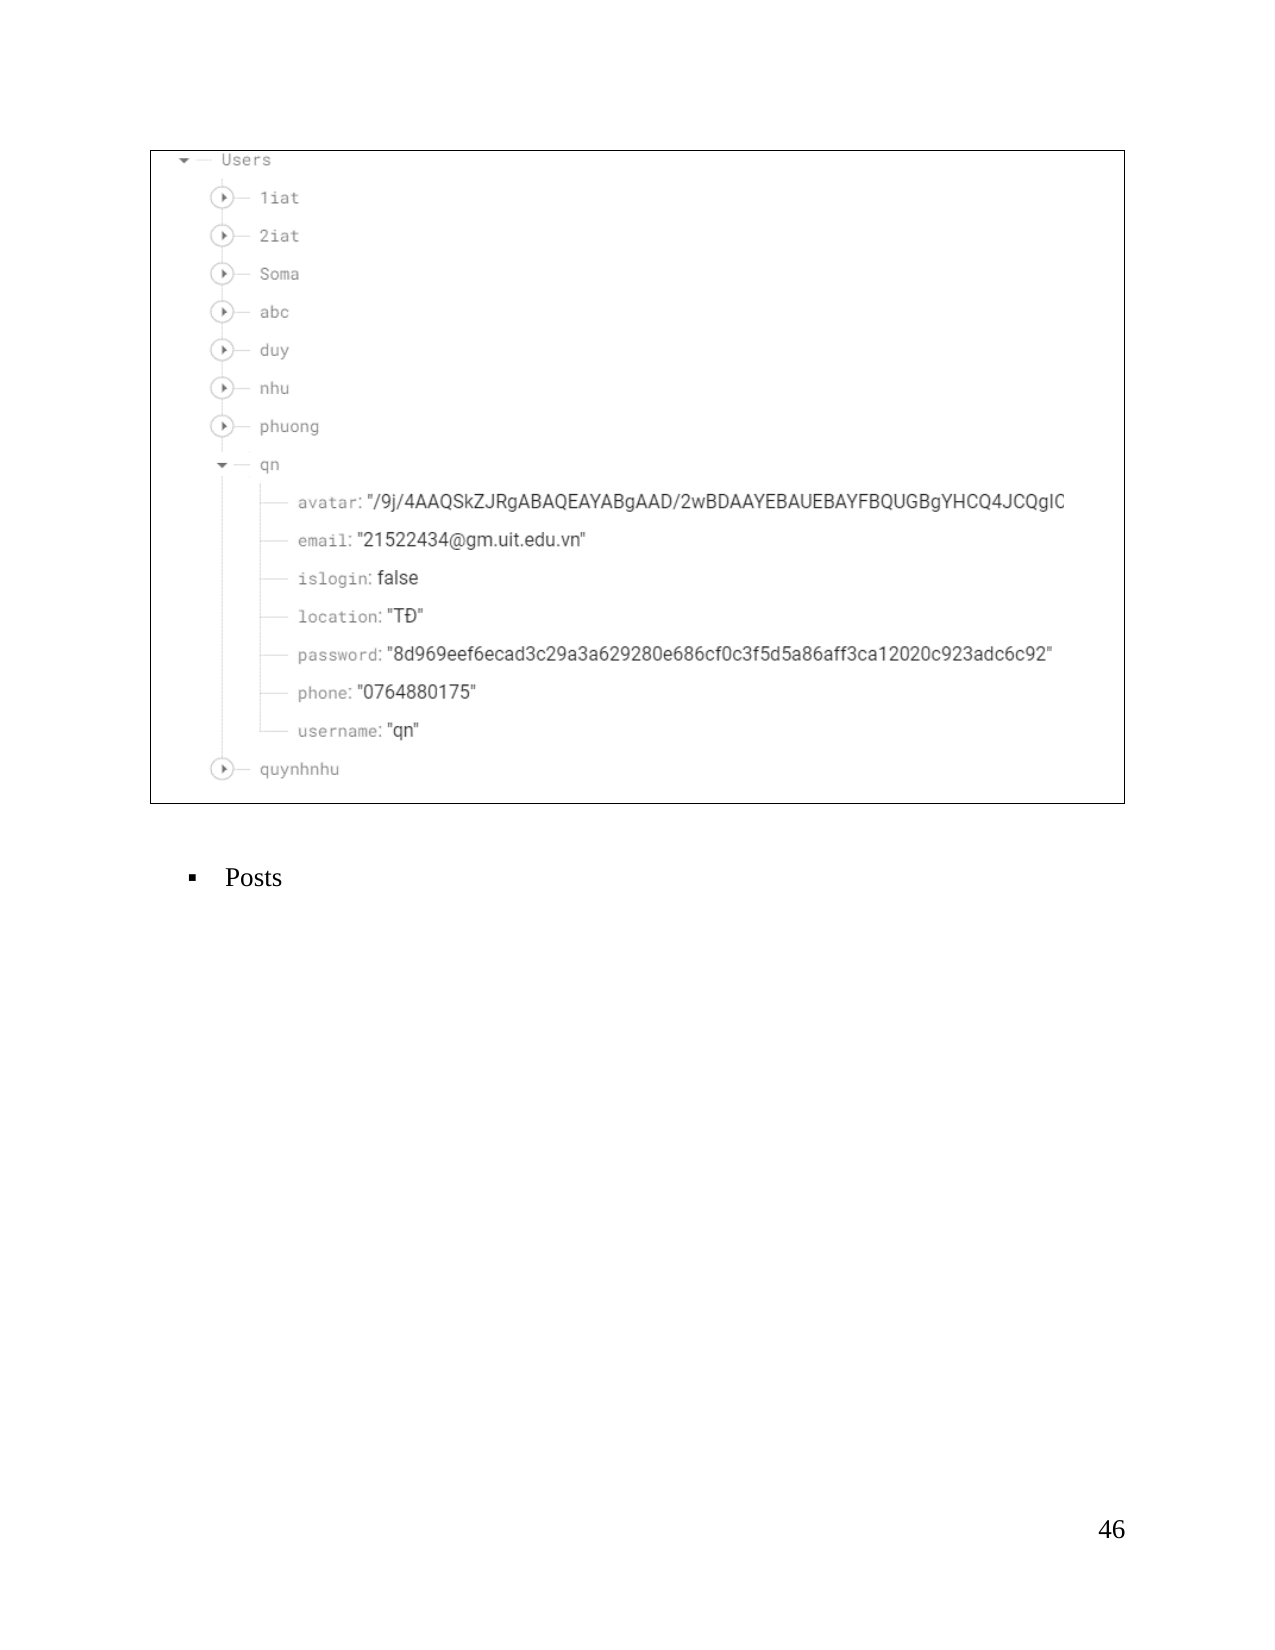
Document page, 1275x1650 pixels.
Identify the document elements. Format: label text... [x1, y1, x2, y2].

table_header [151, 151, 1124, 802]
list Posts [187, 861, 1125, 892]
picture [161, 151, 1064, 794]
